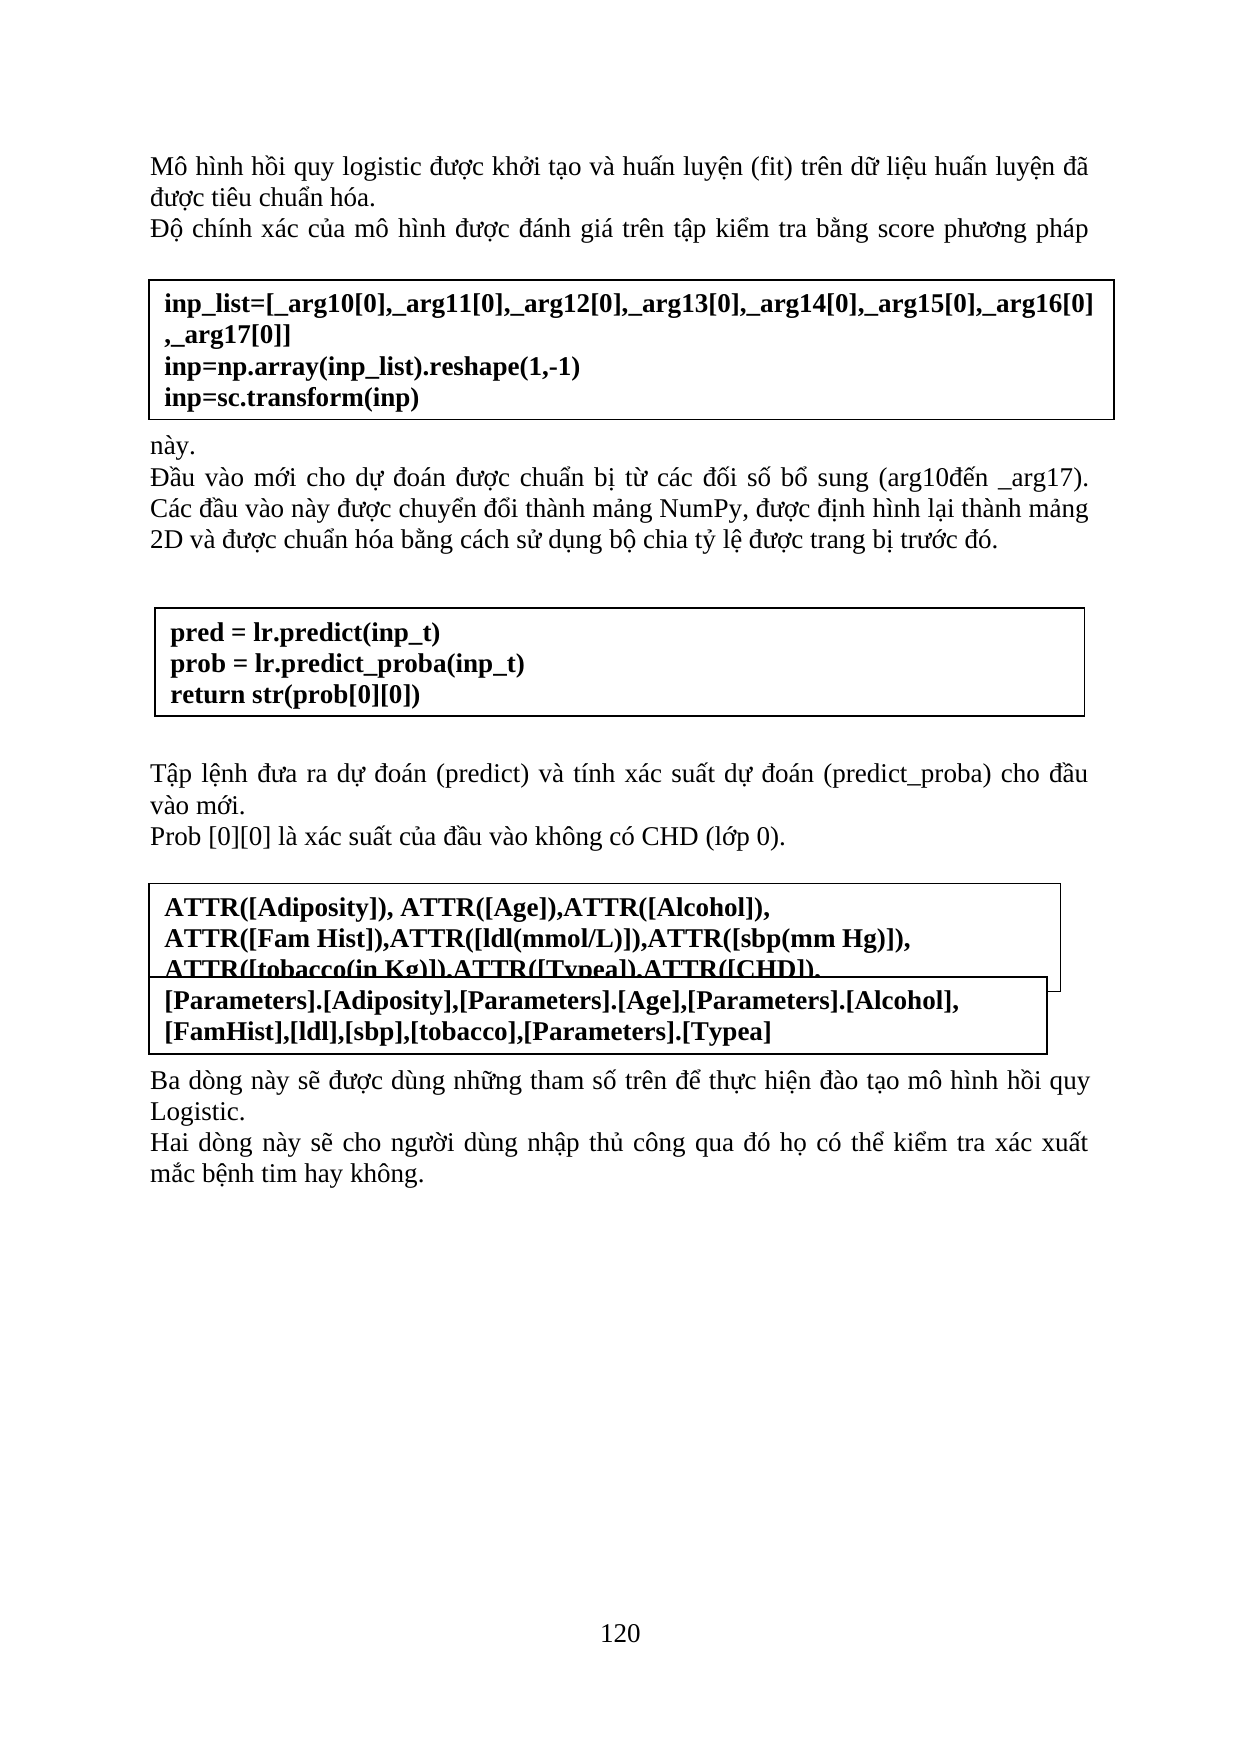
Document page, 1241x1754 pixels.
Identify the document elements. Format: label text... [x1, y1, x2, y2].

text Độ chính xác của mô hình được đánh giá trên tập kiểm tra bằng score phương pháp này. [150, 420, 1090, 461]
text Ba dòng này sẽ được dùng những tham số trên để thực hiện đào tạo mô hình hồi quy Logistic. [150, 882, 1090, 1126]
text Độ chính xác của mô hình được đánh giá trên tập kiểm tra bằng score phương pháp này. [150, 212, 1090, 279]
text Đầu vào mới cho dự đoán được chuẩn bị từ các đối số bổ sung (arg10đến _arg17). Các đầu vào này được chuyển đổi thành mảng NumPy, được định hình lại thành mảng 2D và được chuẩn hóa bằng cách sử dụng bộ chia tỷ lệ được trang bị trước đó. [150, 461, 1090, 554]
text Tập lệnh đưa ra dự đoán (predict) và tính xác suất dự đoán (predict_proba) cho đầu vào mới. [150, 758, 1090, 820]
text Hai dòng này sẽ cho người dùng nhập thủ công qua đó họ có thể kiểm tra xác xuất mắc bệnh tim hay không. [150, 1126, 1090, 1189]
text Prob [0][0] là xác suất của đầu vào không có CHD (lớp 0). [150, 820, 1090, 851]
text Mô hình hồi quy logistic được khởi tạo và huấn luyện (fit) trên dữ liệu huấn luyện đã được tiêu chuẩn hóa. [150, 150, 1090, 212]
